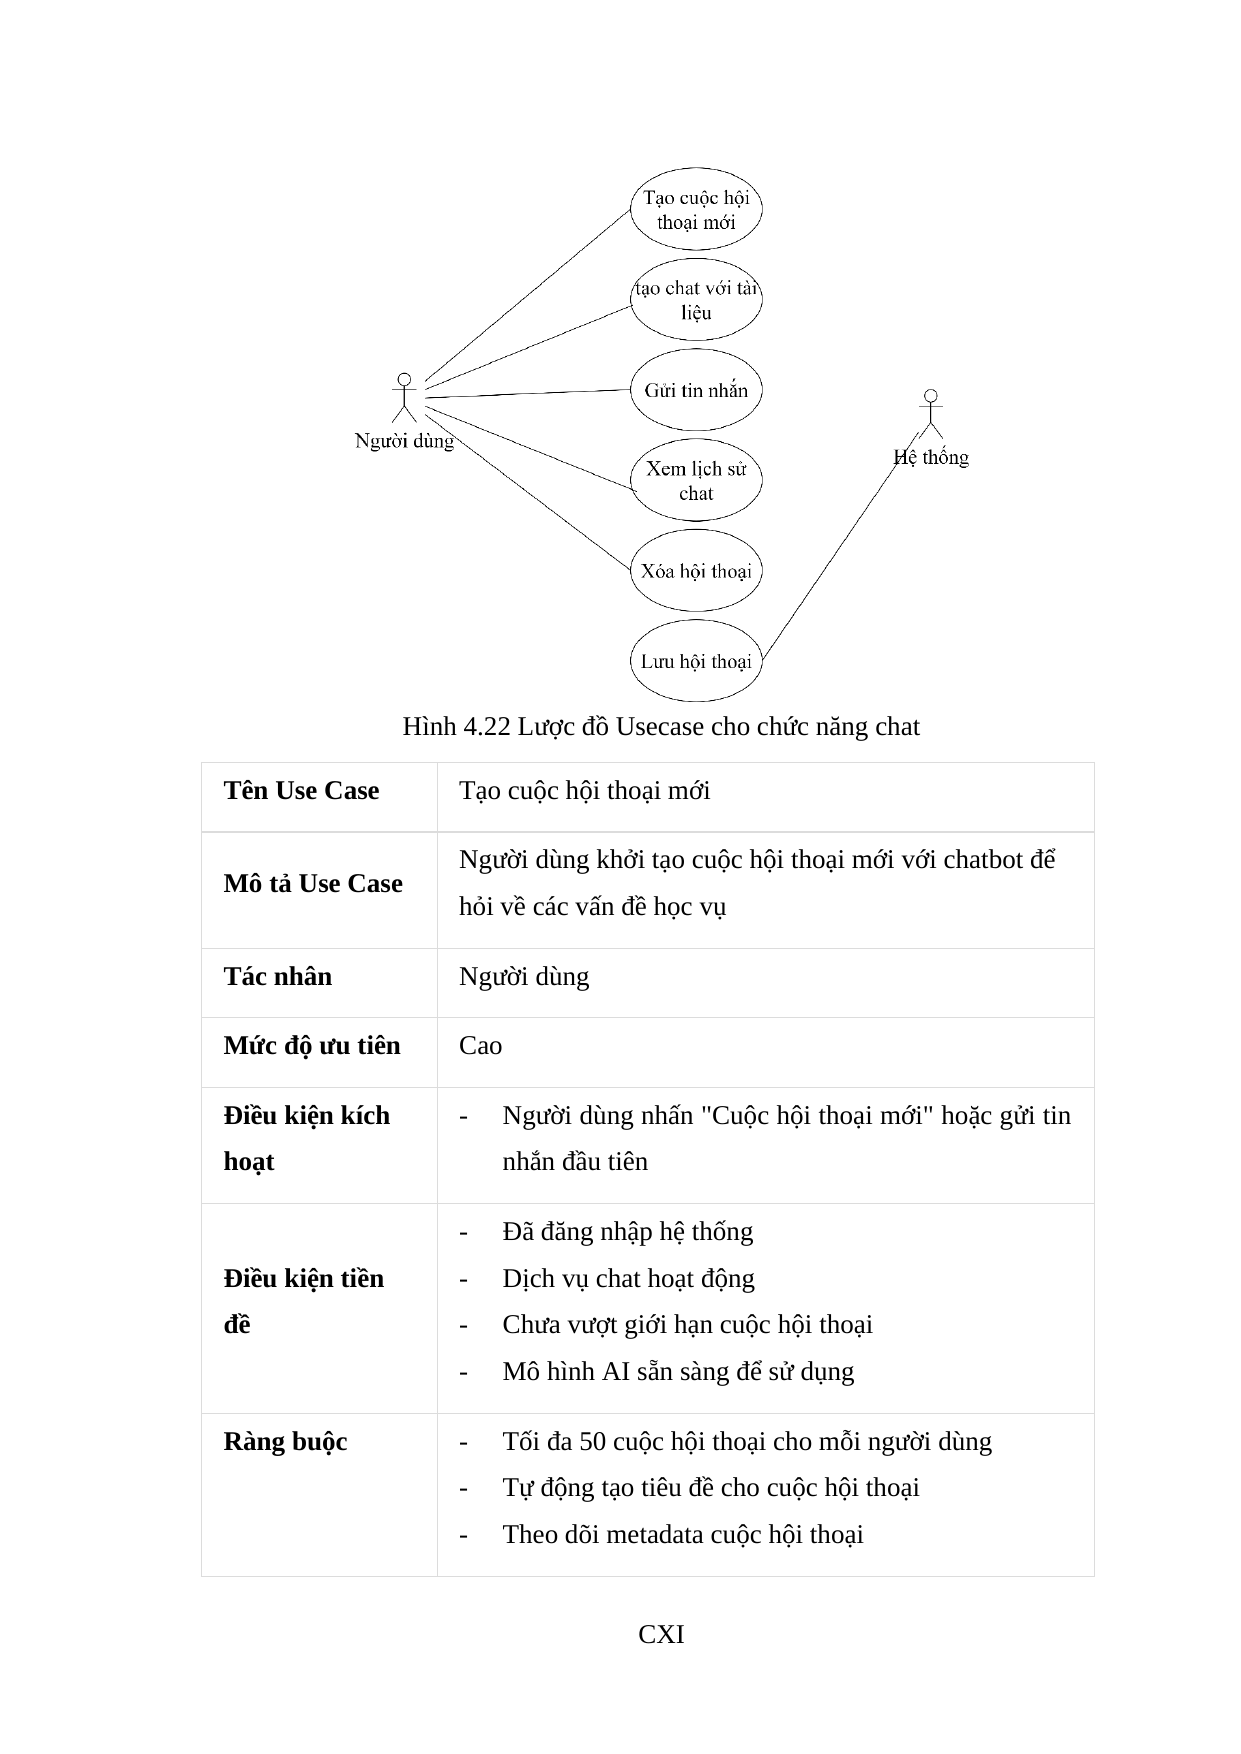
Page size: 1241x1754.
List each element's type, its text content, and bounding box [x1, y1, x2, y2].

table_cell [438, 1414, 1094, 1576]
table_cell Điều kiện kích hoạt [202, 1088, 437, 1203]
table_cell Người dùng [438, 949, 1094, 1017]
table_cell Người dùng khởi tạo cuộc hội thoại mới với chatbot để hỏi về các vấn đề học vụ [438, 833, 1094, 948]
table_cell Mức độ ưu tiên [202, 1018, 437, 1087]
table_cell Mô tả Use Case [202, 833, 437, 948]
table_cell Đã đăng nhập hệ thống Dịch vụ chat hoạt động Chưa vượt giới hạn cuộc hội thoại Mô hình AI sẵn sàng để sử dụng [438, 1204, 1094, 1413]
table_cell Ràng buộc [202, 1414, 437, 1576]
table_cell Người dùng nhấn "Cuộc hội thoại mới" hoặc gửi tin nhắn đầu tiên [438, 1088, 1094, 1203]
table_cell Cao [438, 1018, 1094, 1087]
table_cell Tác nhân [202, 949, 437, 1017]
picture [346, 159, 977, 710]
table_header Tạo cuộc hội thoại mới [438, 763, 1094, 831]
table_cell Điều kiện tiền đề [202, 1204, 437, 1413]
table_header Tên Use Case [202, 763, 437, 831]
